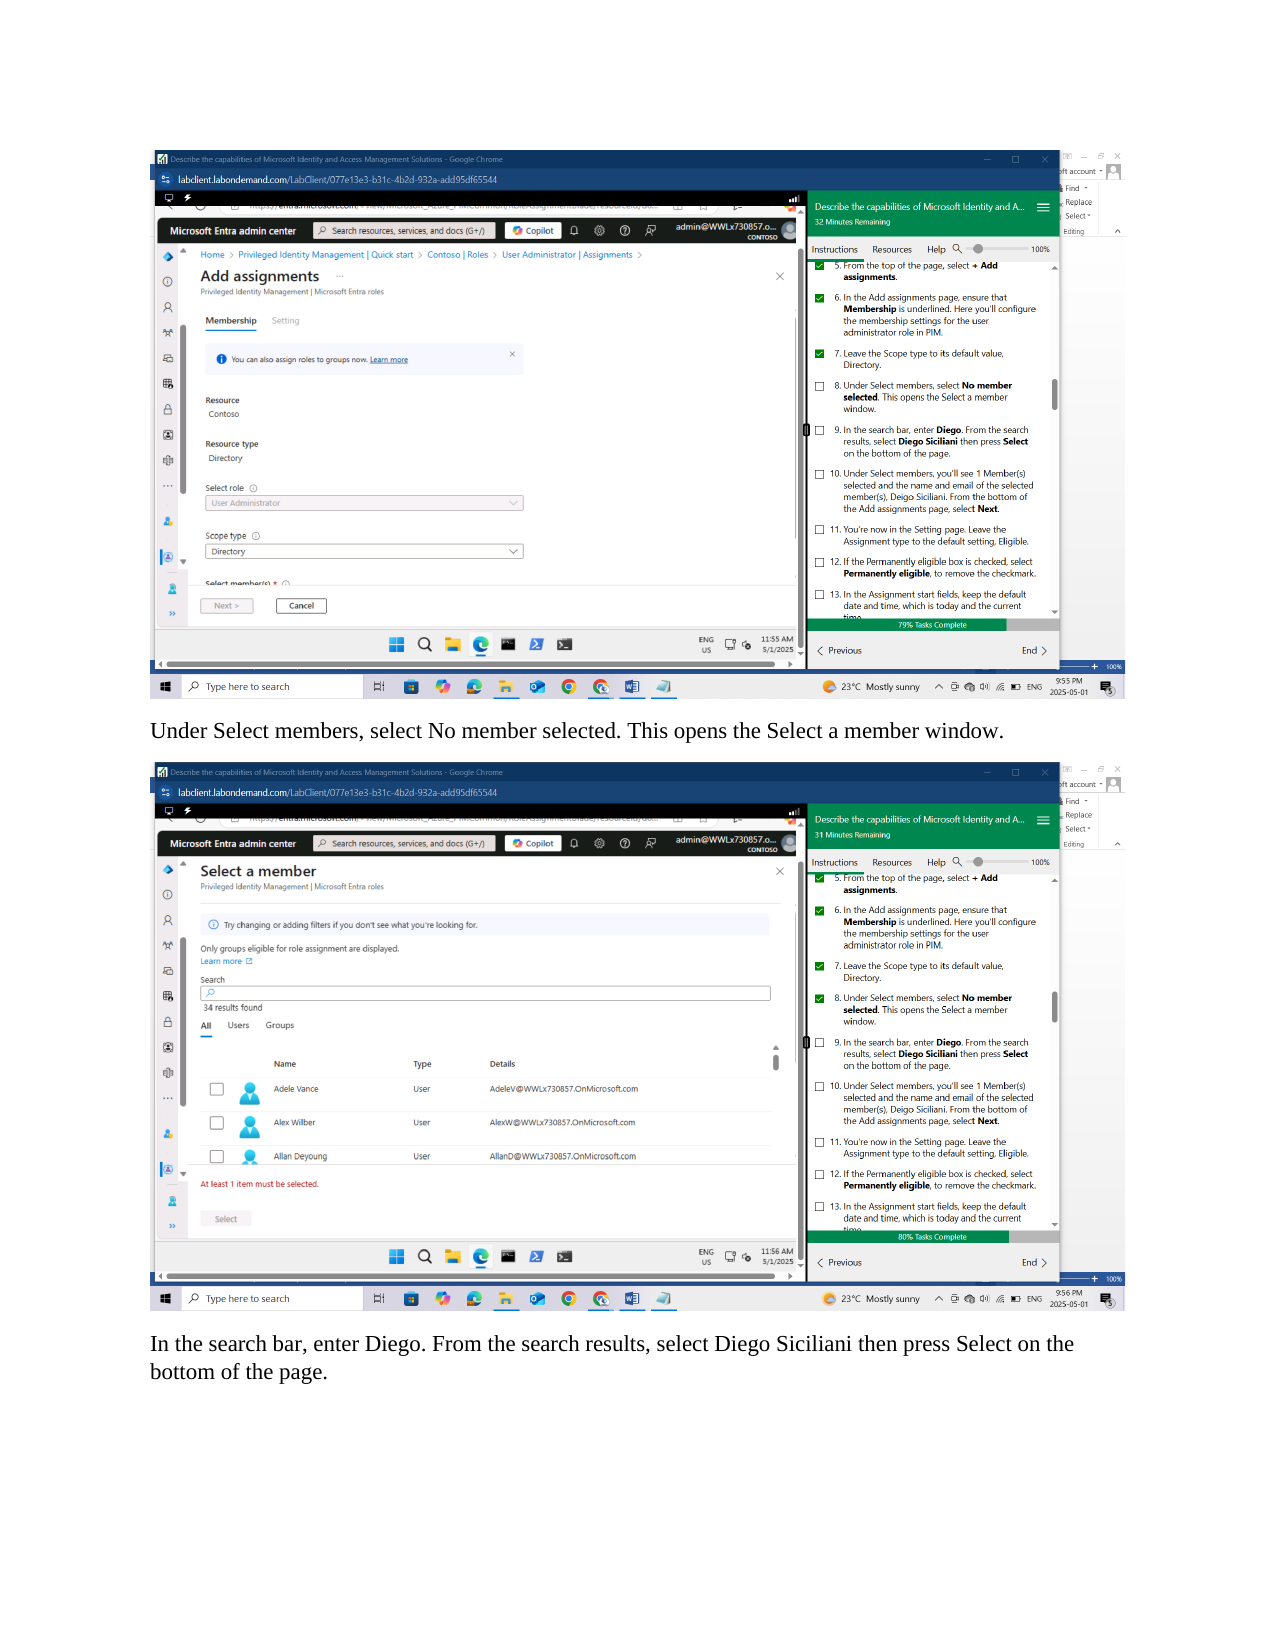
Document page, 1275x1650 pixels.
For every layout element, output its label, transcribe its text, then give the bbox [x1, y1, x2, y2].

picture [150, 762, 1125, 1311]
text Under Select members, select No member selected. This opens the Select a member window. [150, 717, 1125, 744]
picture [150, 150, 1125, 699]
text In the search bar, enter Diego. From the search results, select Diego Siciliani then press Select on the bottom of the page. [150, 1330, 1125, 1384]
